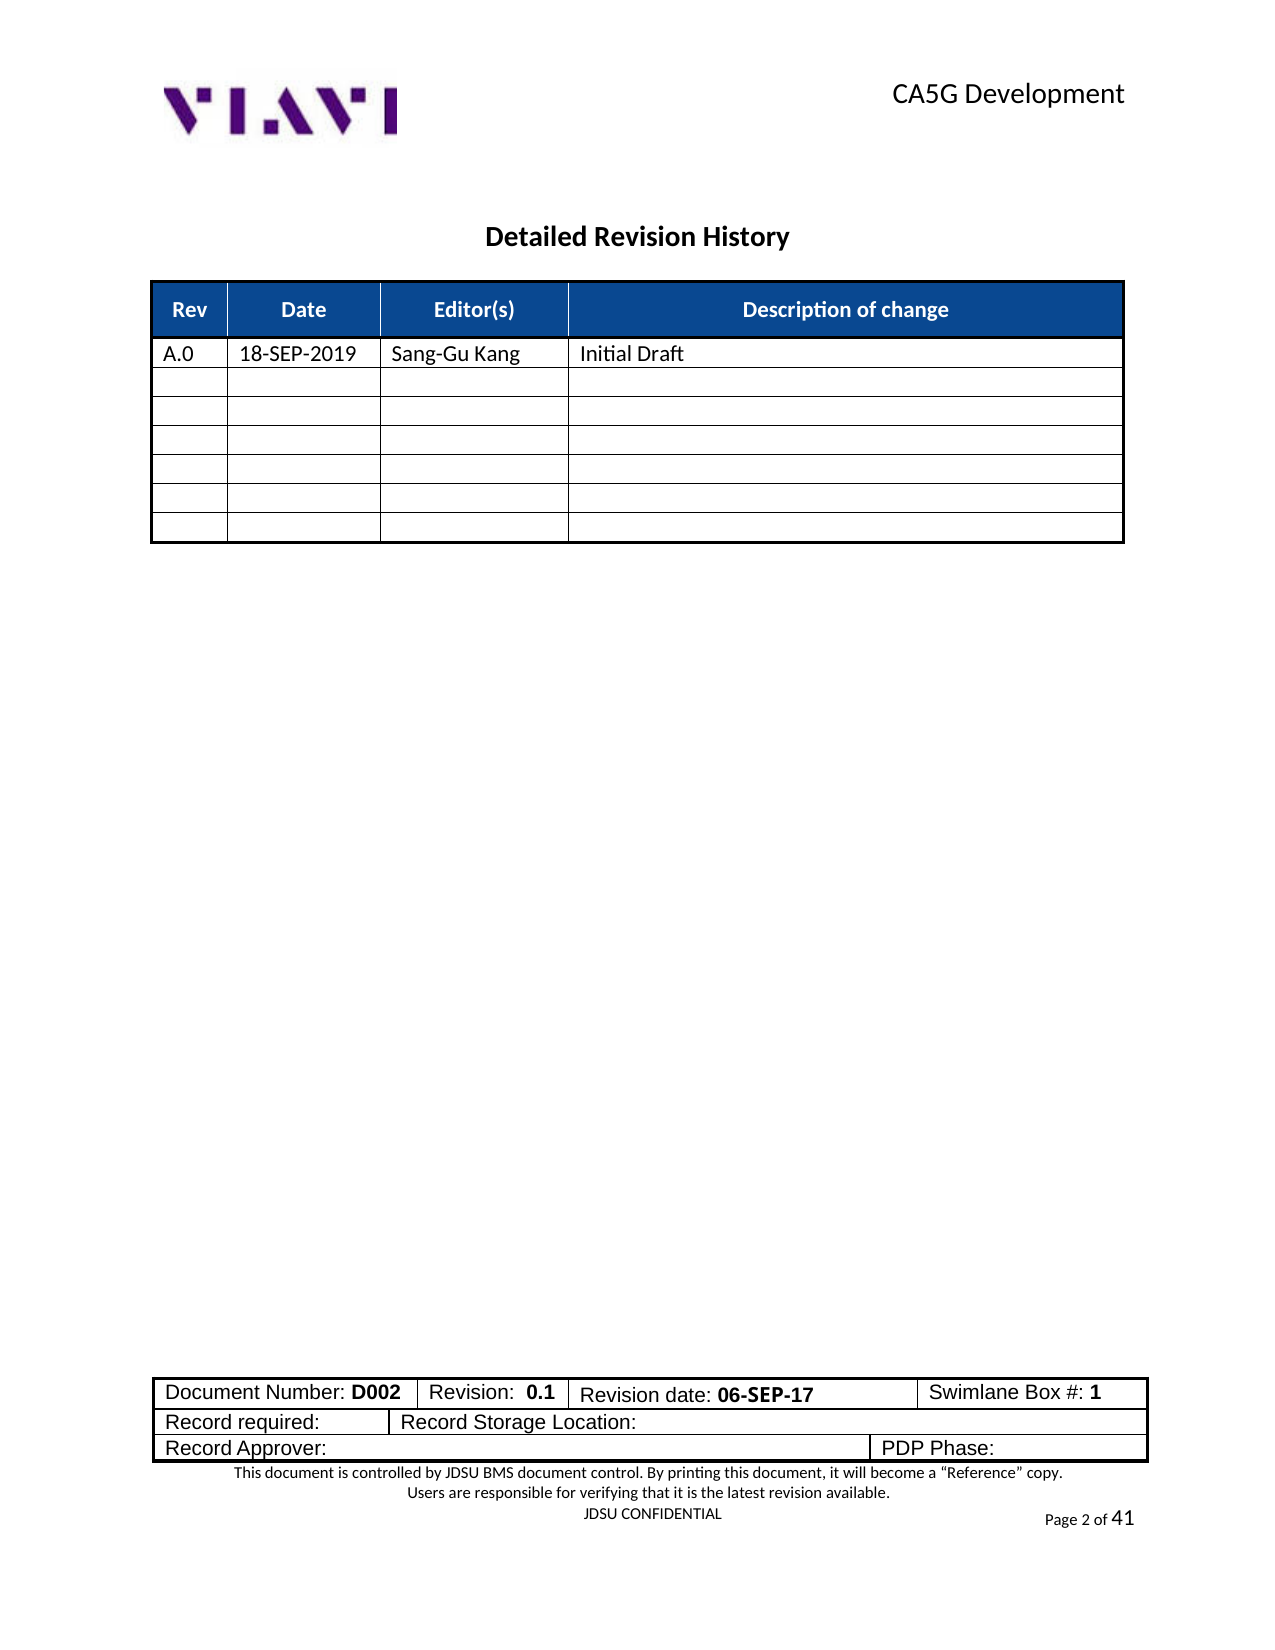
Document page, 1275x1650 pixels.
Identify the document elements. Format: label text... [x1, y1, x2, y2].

table_cell [153, 455, 227, 483]
table_cell [569, 368, 1122, 396]
table_cell [228, 397, 380, 425]
picture [162, 68, 397, 146]
table_cell [381, 368, 568, 396]
table_cell [569, 484, 1122, 512]
table_cell [153, 368, 227, 396]
table_cell Sang-Gu Kang [381, 339, 568, 367]
table_cell [153, 426, 227, 454]
table_cell Initial Draft [569, 339, 1122, 367]
table_cell [228, 455, 380, 483]
table_cell [381, 455, 568, 483]
table_cell [153, 484, 227, 512]
table_cell [569, 426, 1122, 454]
table_cell [381, 426, 568, 454]
table_cell [381, 484, 568, 512]
table_header Description of change [569, 283, 1122, 336]
table_cell [569, 397, 1122, 425]
table_cell [228, 426, 380, 454]
table_cell [153, 513, 227, 541]
table_cell [228, 513, 380, 541]
table_cell A.0 [153, 339, 227, 367]
table_header Rev [153, 283, 227, 336]
table_cell [569, 513, 1122, 541]
table_header Date [228, 283, 380, 336]
table_cell [228, 484, 380, 512]
table_cell 18-SEP-2019 [228, 339, 380, 367]
text Detailed Revision History [150, 218, 1125, 253]
table_cell [228, 368, 380, 396]
table_cell [153, 397, 227, 425]
table_cell [381, 513, 568, 541]
table_cell [569, 455, 1122, 483]
table_header Editor(s) [381, 283, 568, 336]
table_cell [381, 397, 568, 425]
